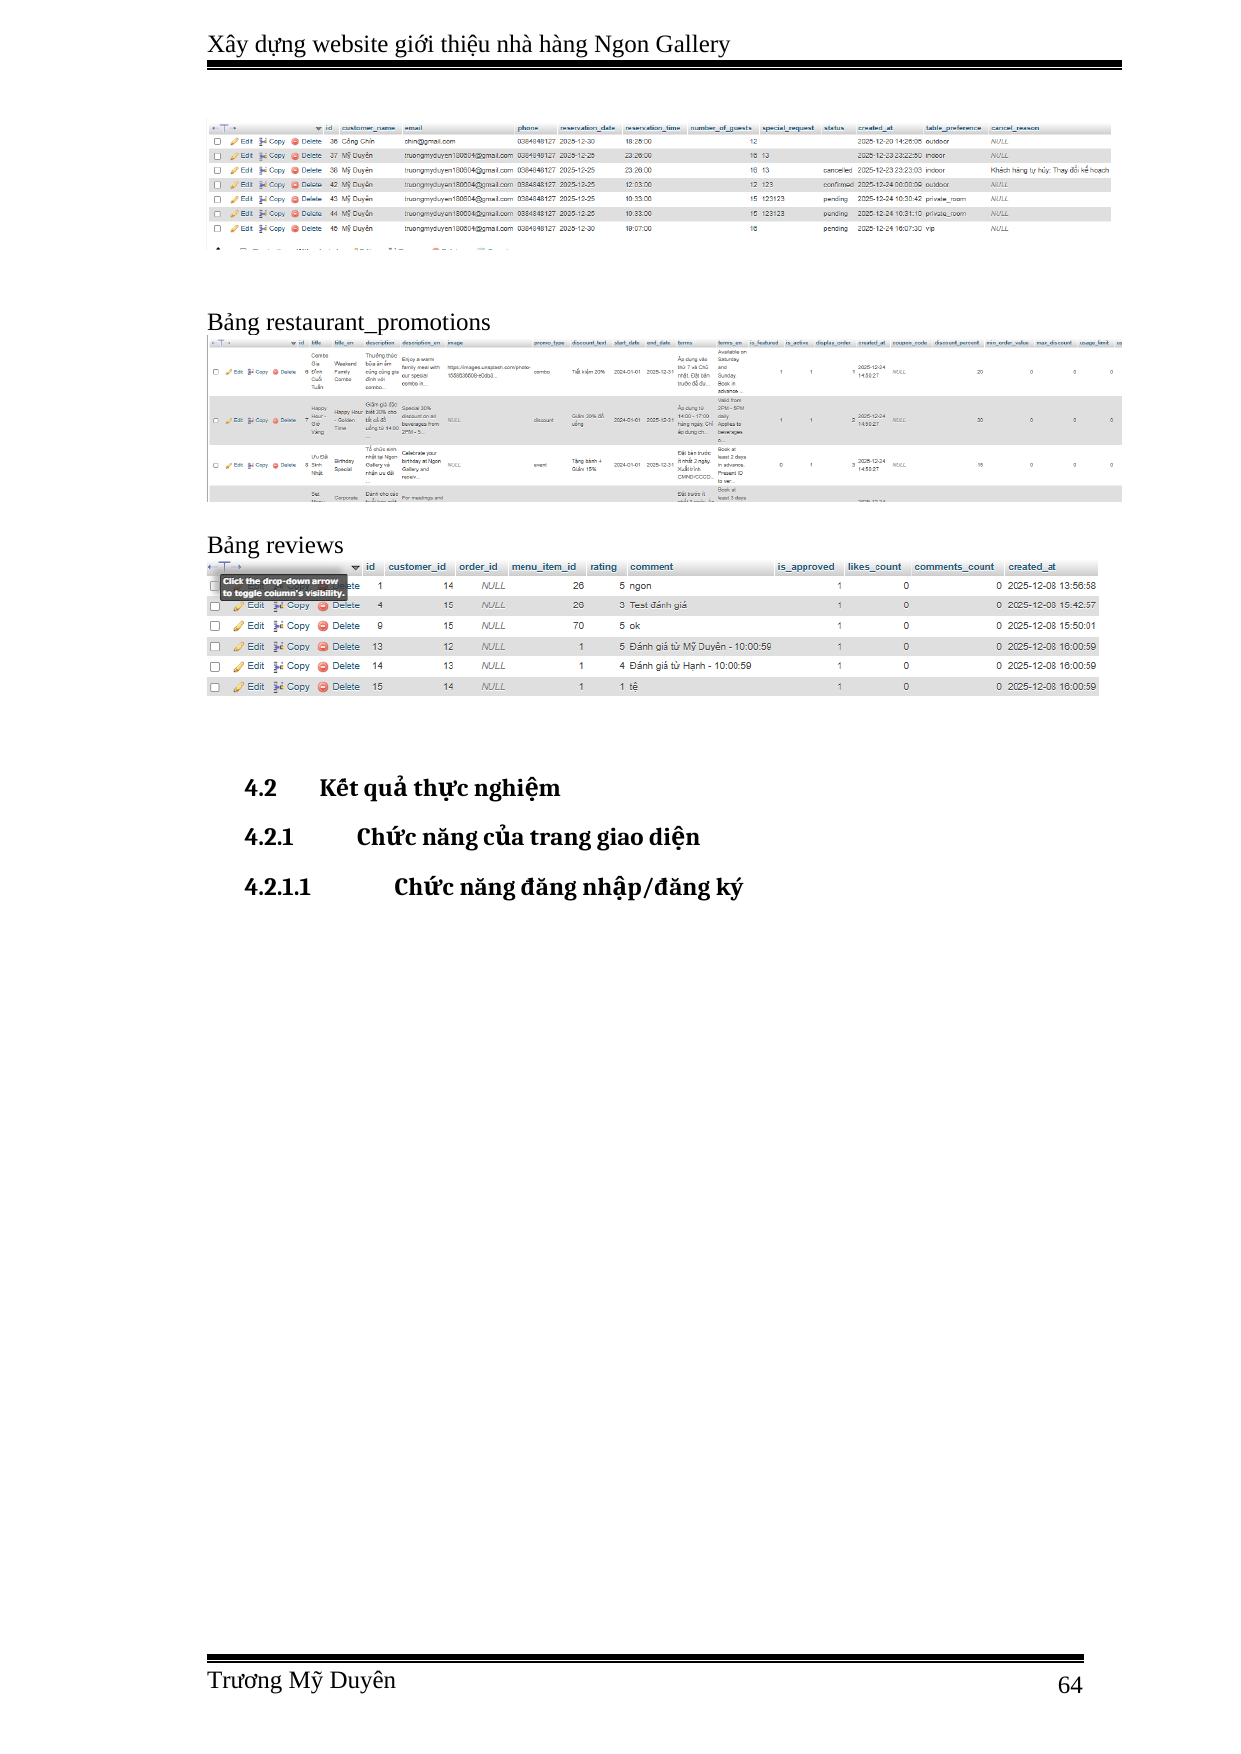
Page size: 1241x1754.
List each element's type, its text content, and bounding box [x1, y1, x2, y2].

picture [206, 118, 1123, 250]
text Bảng restaurant_promotions [207, 307, 1122, 335]
text Bảng reviews [207, 530, 1122, 559]
picture [206, 559, 1123, 696]
subtitle Chức năng của trang giao diện [244, 823, 1122, 852]
subtitle Kết quả thực nghiệm [244, 773, 1122, 802]
picture [206, 335, 1123, 502]
subtitle Chức năng đăng nhập/đăng ký [244, 873, 1122, 901]
